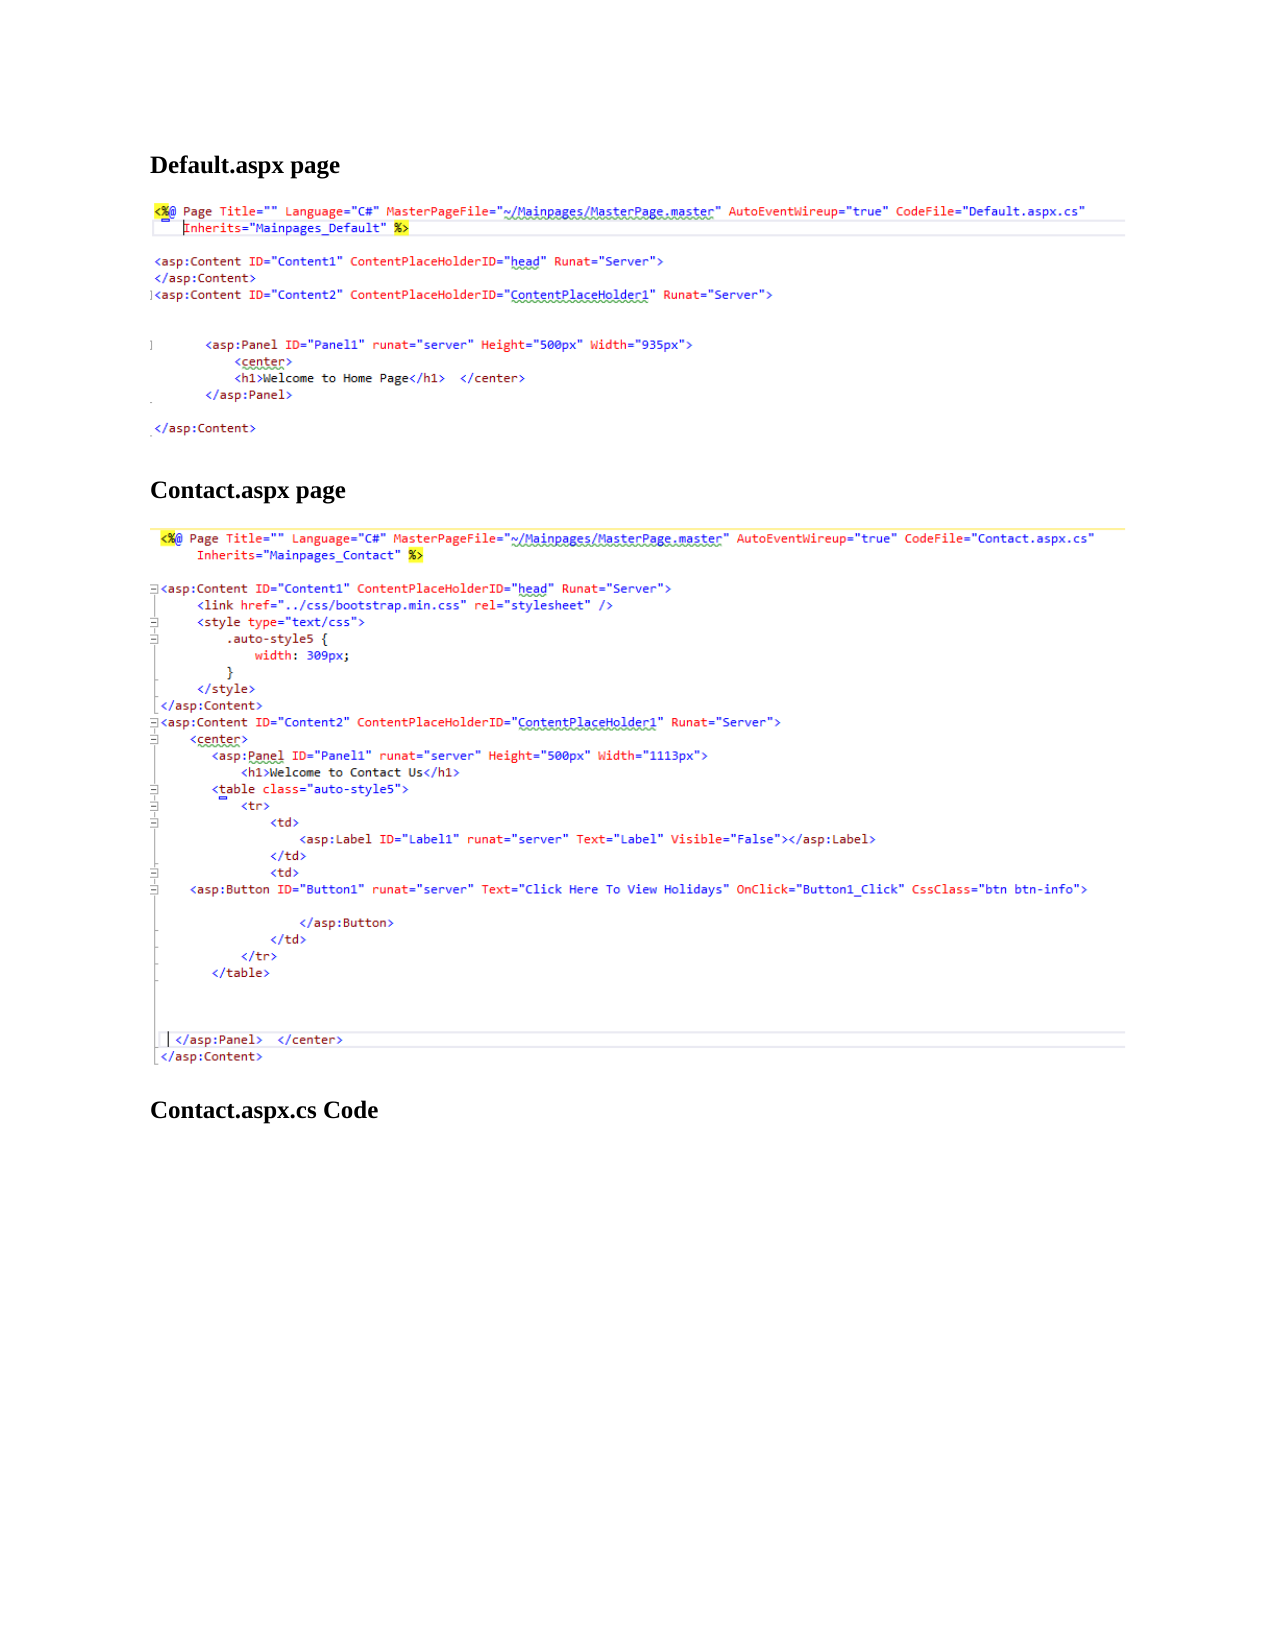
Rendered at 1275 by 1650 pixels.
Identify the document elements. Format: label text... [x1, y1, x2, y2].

picture [150, 528, 1125, 1071]
text Contact.aspx page [150, 475, 1125, 504]
picture [150, 203, 1125, 450]
text Contact.aspx.cs Code [150, 1095, 1125, 1124]
text Default.aspx page [150, 150, 1125, 179]
